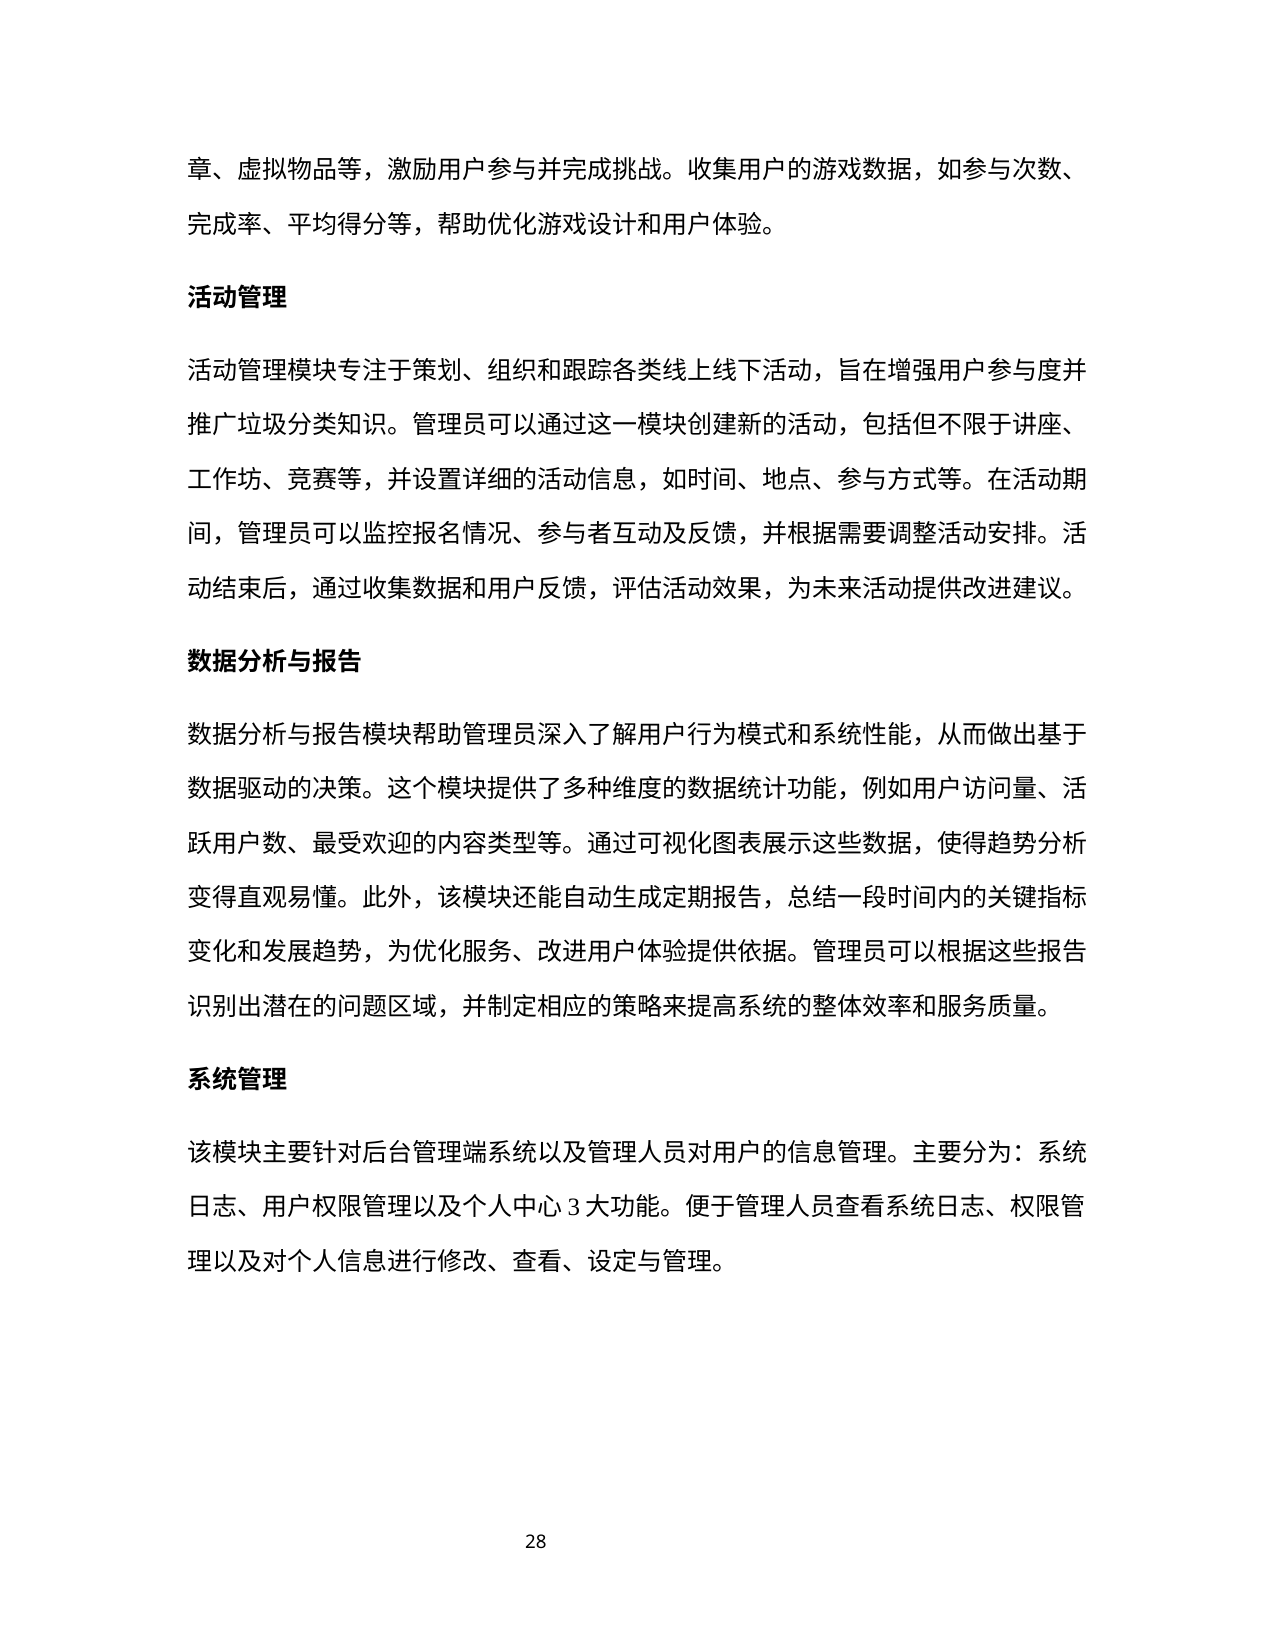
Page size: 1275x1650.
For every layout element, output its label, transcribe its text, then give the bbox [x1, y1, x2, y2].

text 活动管理模块专注于策划、组织和跟踪各类线上线下活动，旨在增强用户参与度并推广垃圾分类知识。管理员可以通过这一模块创建新的活动，包括但不限于讲座、工作坊、竞赛等，并设置详细的活动信息，如时间、地点、参与方式等。在活动期间，管理员可以监控报名情况、参与者互动及反馈，并根据需要调整活动安排。活动结束后，通过收集数据和用户反馈，评估活动效果，为未来活动提供改进建议。 [187, 351, 1087, 604]
text 数据分析与报告模块帮助管理员深入了解用户行为模式和系统性能，从而做出基于数据驱动的决策。这个模块提供了多种维度的数据统计功能，例如用户访问量、活跃用户数、最受欢迎的内容类型等。通过可视化图表展示这些数据，使得趋势分析变得直观易懂。此外，该模块还能自动生成定期报告，总结一段时间内的关键指标变化和发展趋势，为优化服务、改进用户体验提供依据。管理员可以根据这些报告识别出潜在的问题区域，并制定相应的策略来提高系统的整体效率和服务质量。 [187, 714, 1087, 1022]
text 系统管理 [187, 1059, 1087, 1096]
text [187, 150, 1087, 241]
text 数据分析与报告 [187, 641, 1087, 677]
text 该模块主要针对后台管理端系统以及管理人员对用户的信息管理。主要分为：系统日志、用户权限管理以及个人中心3大功能。便于管理人员查看系统日志、权限管理以及对个人信息进行修改、查看、设定与管理。 [187, 1132, 1087, 1277]
text 活动管理 [187, 277, 1087, 314]
